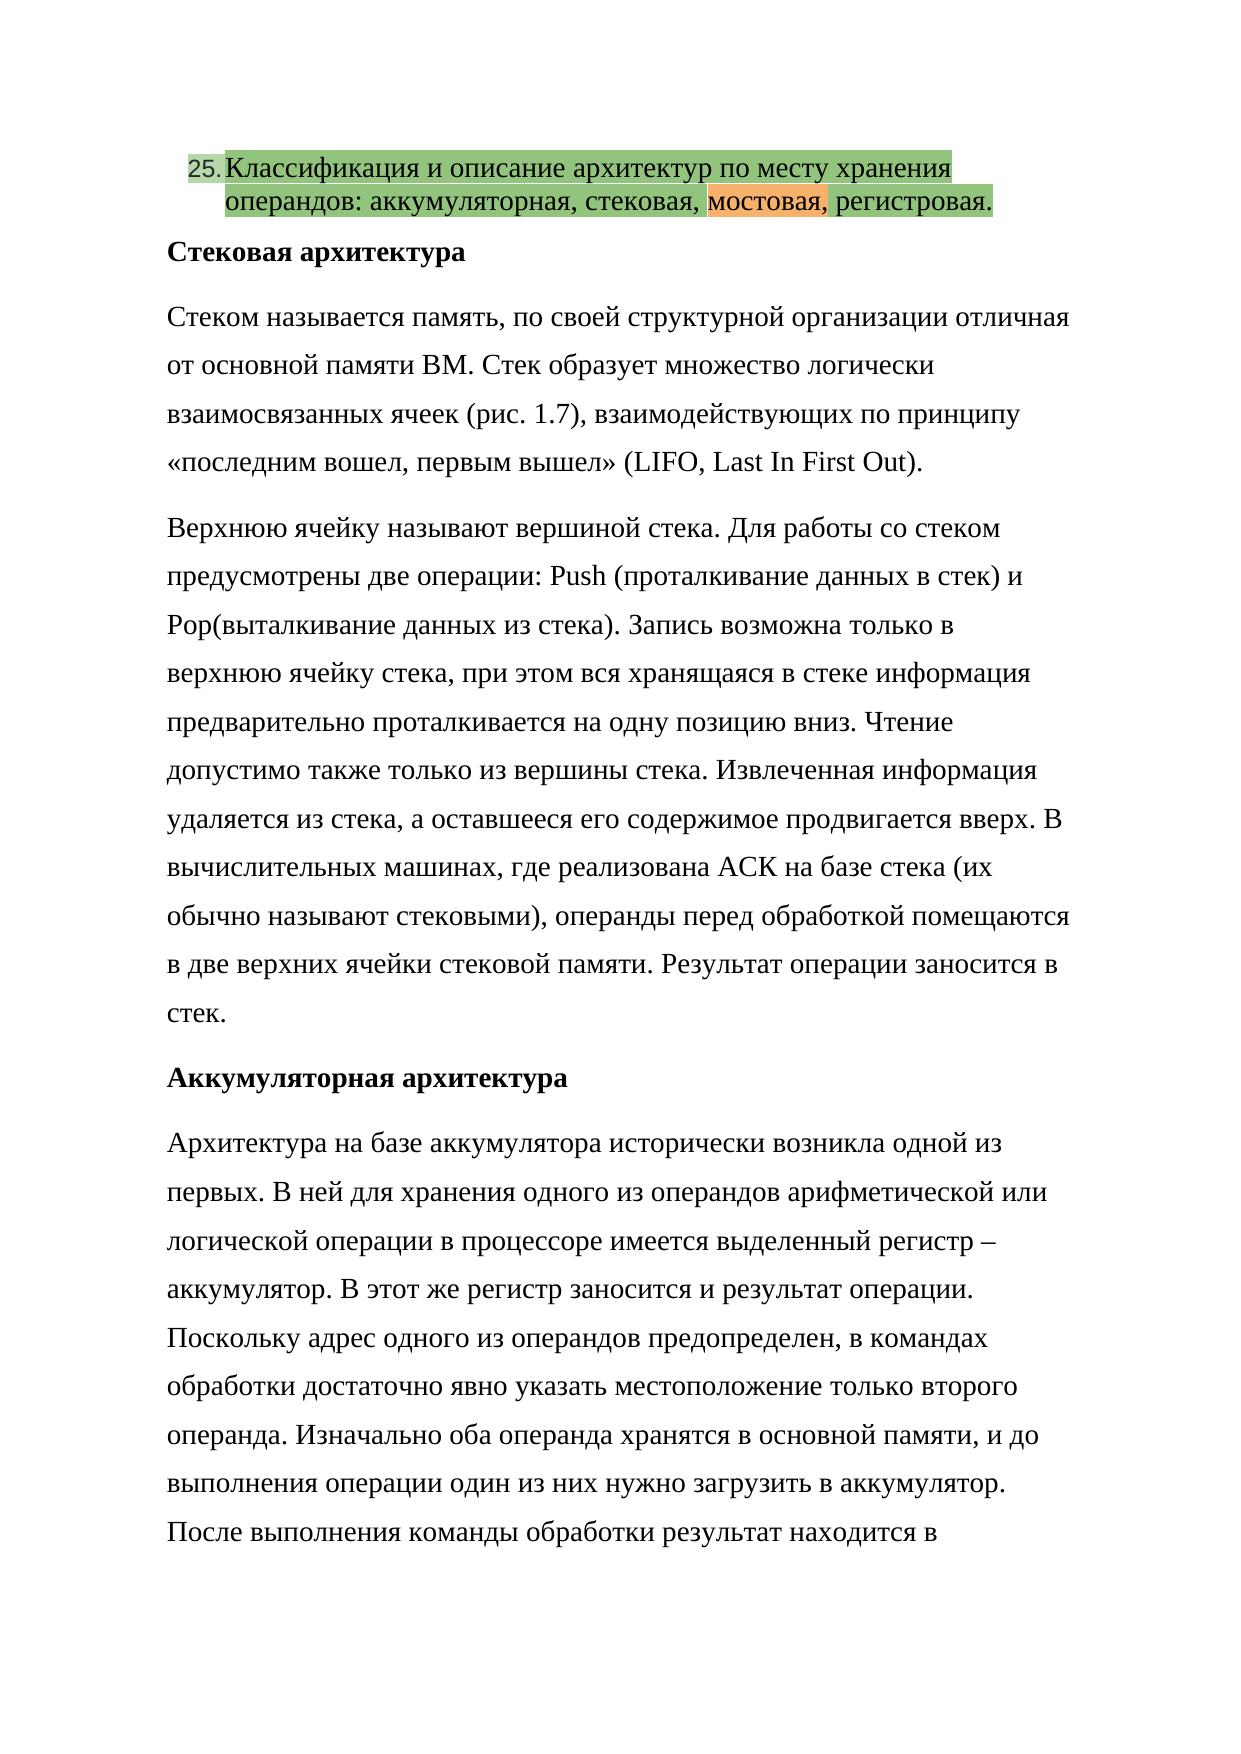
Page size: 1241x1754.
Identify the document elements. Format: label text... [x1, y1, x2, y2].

subtitle Классификация и описание архитектур по месту хранения операндов: аккумуляторная, стековая, мостовая, регистровая. [187, 150, 1090, 217]
text Стековая архитектура [167, 234, 1073, 267]
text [167, 1126, 1073, 1547]
text Стеком называется память, по своей структурной организации отличная от основной памяти ВМ. Стек образует множество логически взаимосвязанных ячеек (рис. 1.7), взаимодействующих по принципу «последним вошел, первым вышел» (LIFO, Last In First Out). [167, 299, 1073, 478]
text Аккумуляторная архитектура [167, 1060, 1073, 1094]
text Верхнюю ячейку называют вершиной стека. Для работы со стеком предусмотрены две операции: Push (проталкивание данных в стек) и Рор(выталкивание данных из стека). Запись возможна только в верхнюю ячейку стека, при этом вся хранящаяся в стеке информация предварительно проталкивается на одну позицию вниз. Чтение допустимо также только из вершины стека. Извлеченная информация удаляется из стека, а оставшееся его содержимое продвигается вверх. В вычислительных машинах, где реализована АСК на базе стека (их обычно называют стековыми), операнды перед обработкой помещаются в две верхних ячейки стековой памяти. Результат операции заносится в стек. [167, 510, 1073, 1029]
